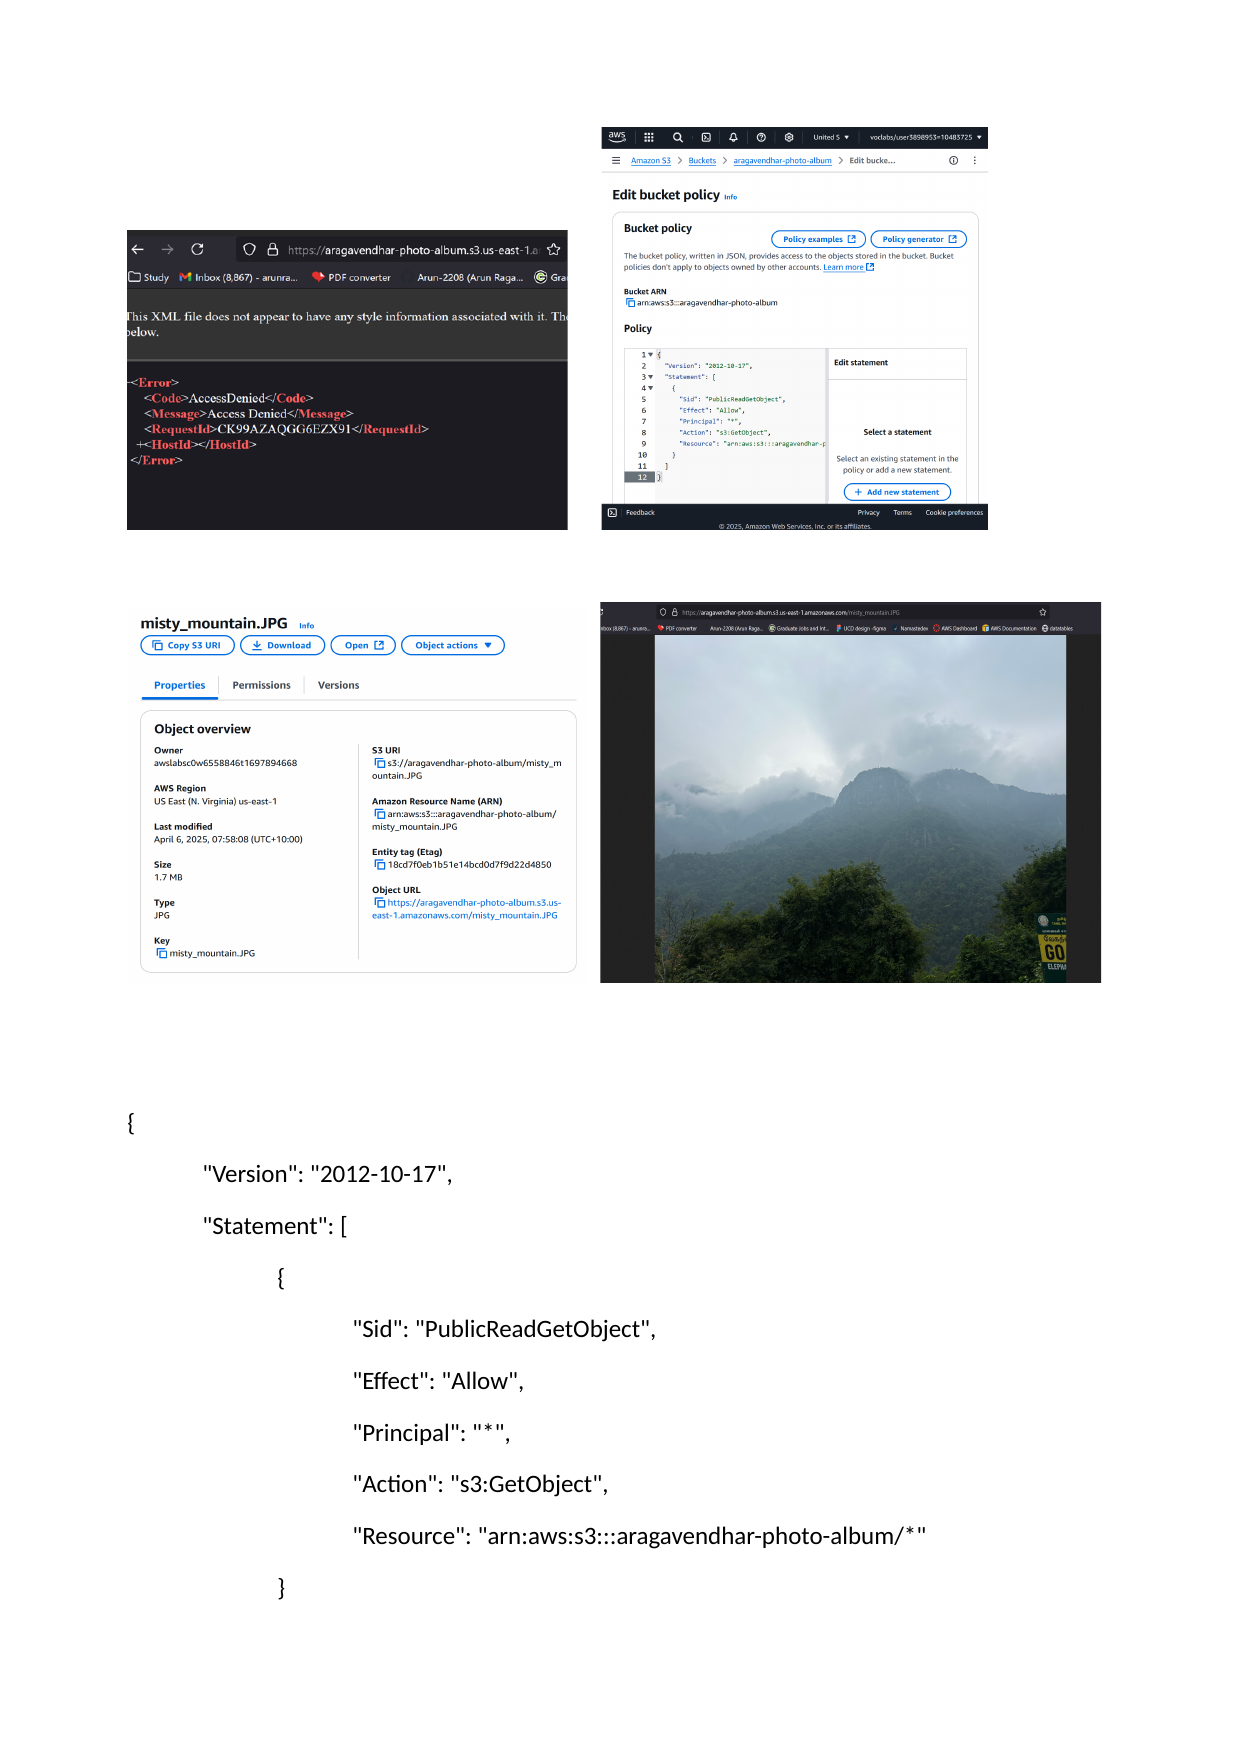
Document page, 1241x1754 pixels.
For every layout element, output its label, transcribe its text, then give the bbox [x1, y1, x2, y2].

text "Effect": "Allow", [127, 1365, 1113, 1396]
text { [127, 1107, 1113, 1137]
text } [127, 1572, 1113, 1602]
text "Version": "2012-10-17", [127, 1158, 1113, 1189]
text "Action": "s3:GetObject", [127, 1468, 1113, 1499]
text "Principal": "*", [127, 1417, 1113, 1447]
picture [601, 127, 988, 530]
text { [127, 1262, 1113, 1292]
text "Resource": "arn:aws:s3:::aragavendhar-photo-album/*" [127, 1520, 1113, 1551]
text "Statement": [ [127, 1210, 1113, 1241]
picture [127, 230, 568, 530]
picture [600, 602, 1102, 983]
text "Sid": "PublicReadGetObject", [127, 1313, 1113, 1344]
picture [127, 609, 589, 983]
